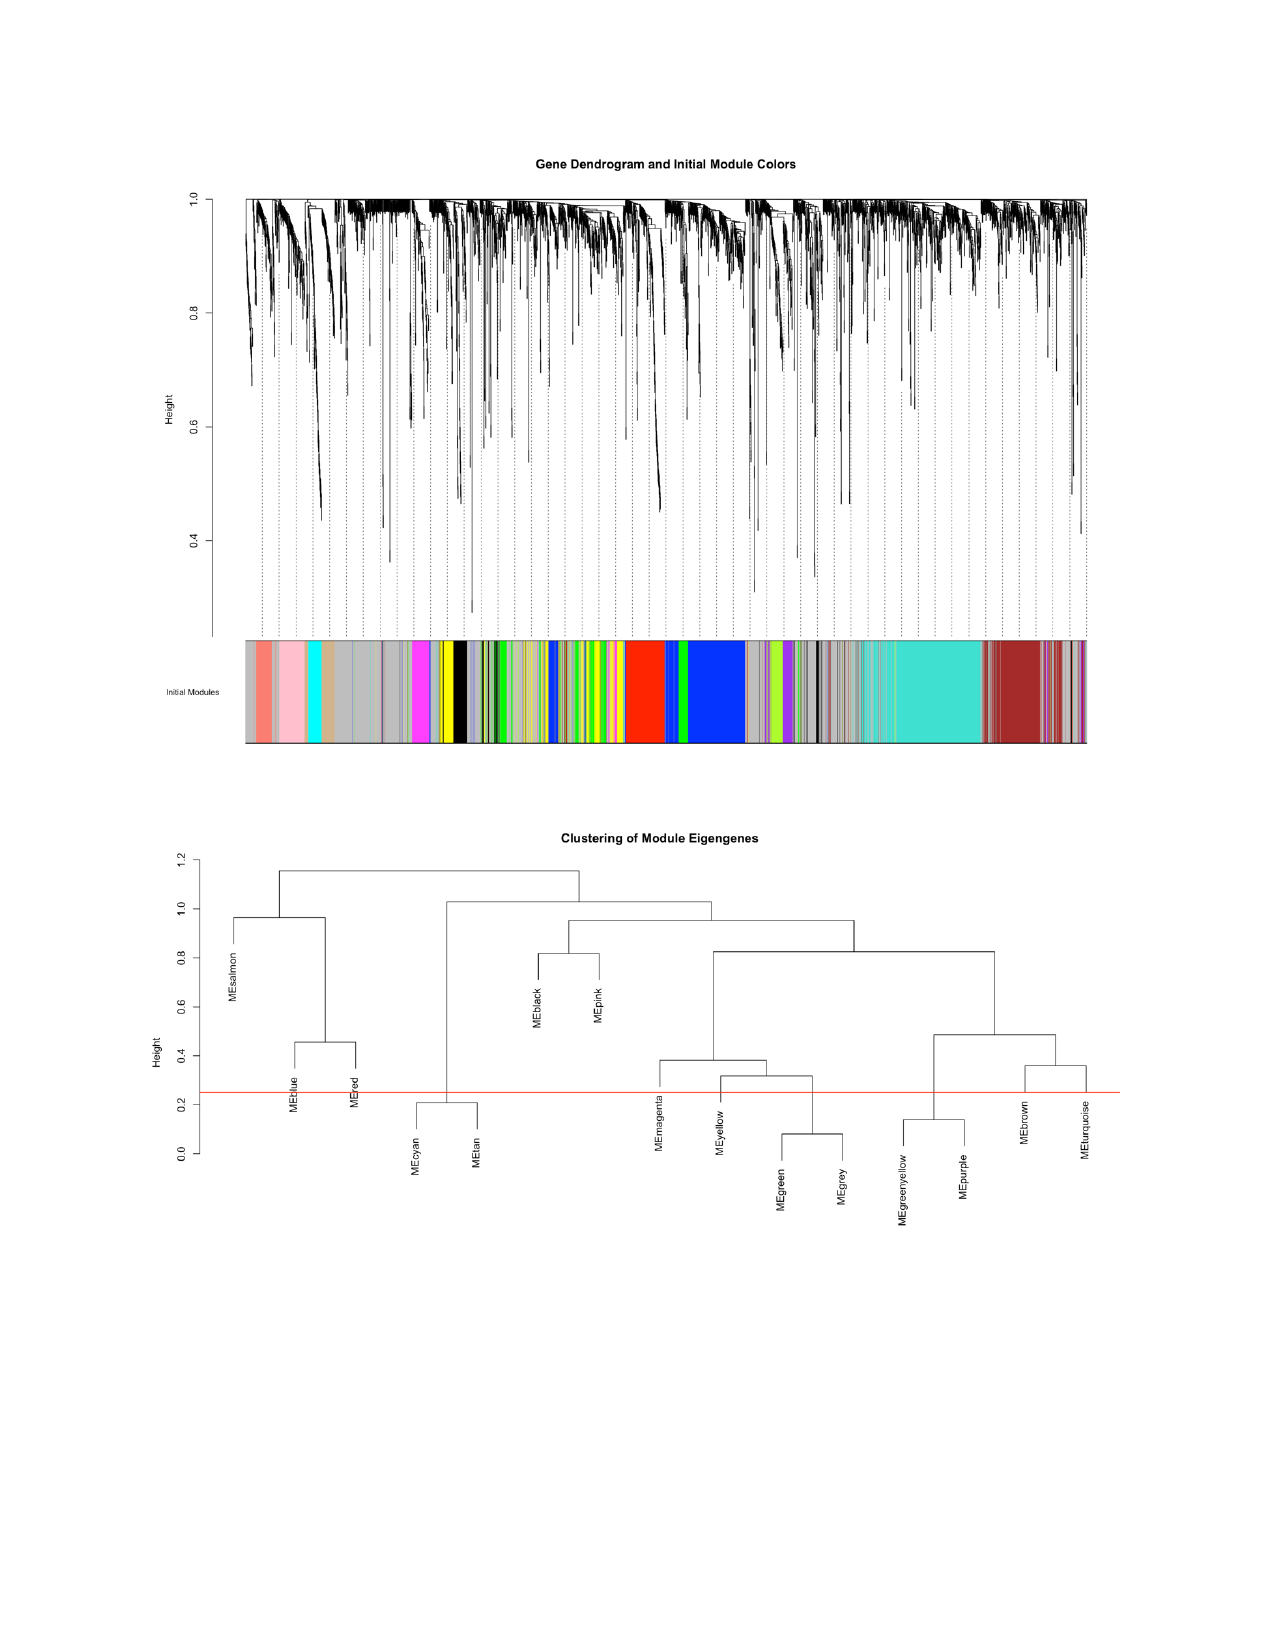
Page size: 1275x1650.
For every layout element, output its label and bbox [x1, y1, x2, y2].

picture [150, 150, 1125, 757]
picture [150, 823, 1125, 1263]
